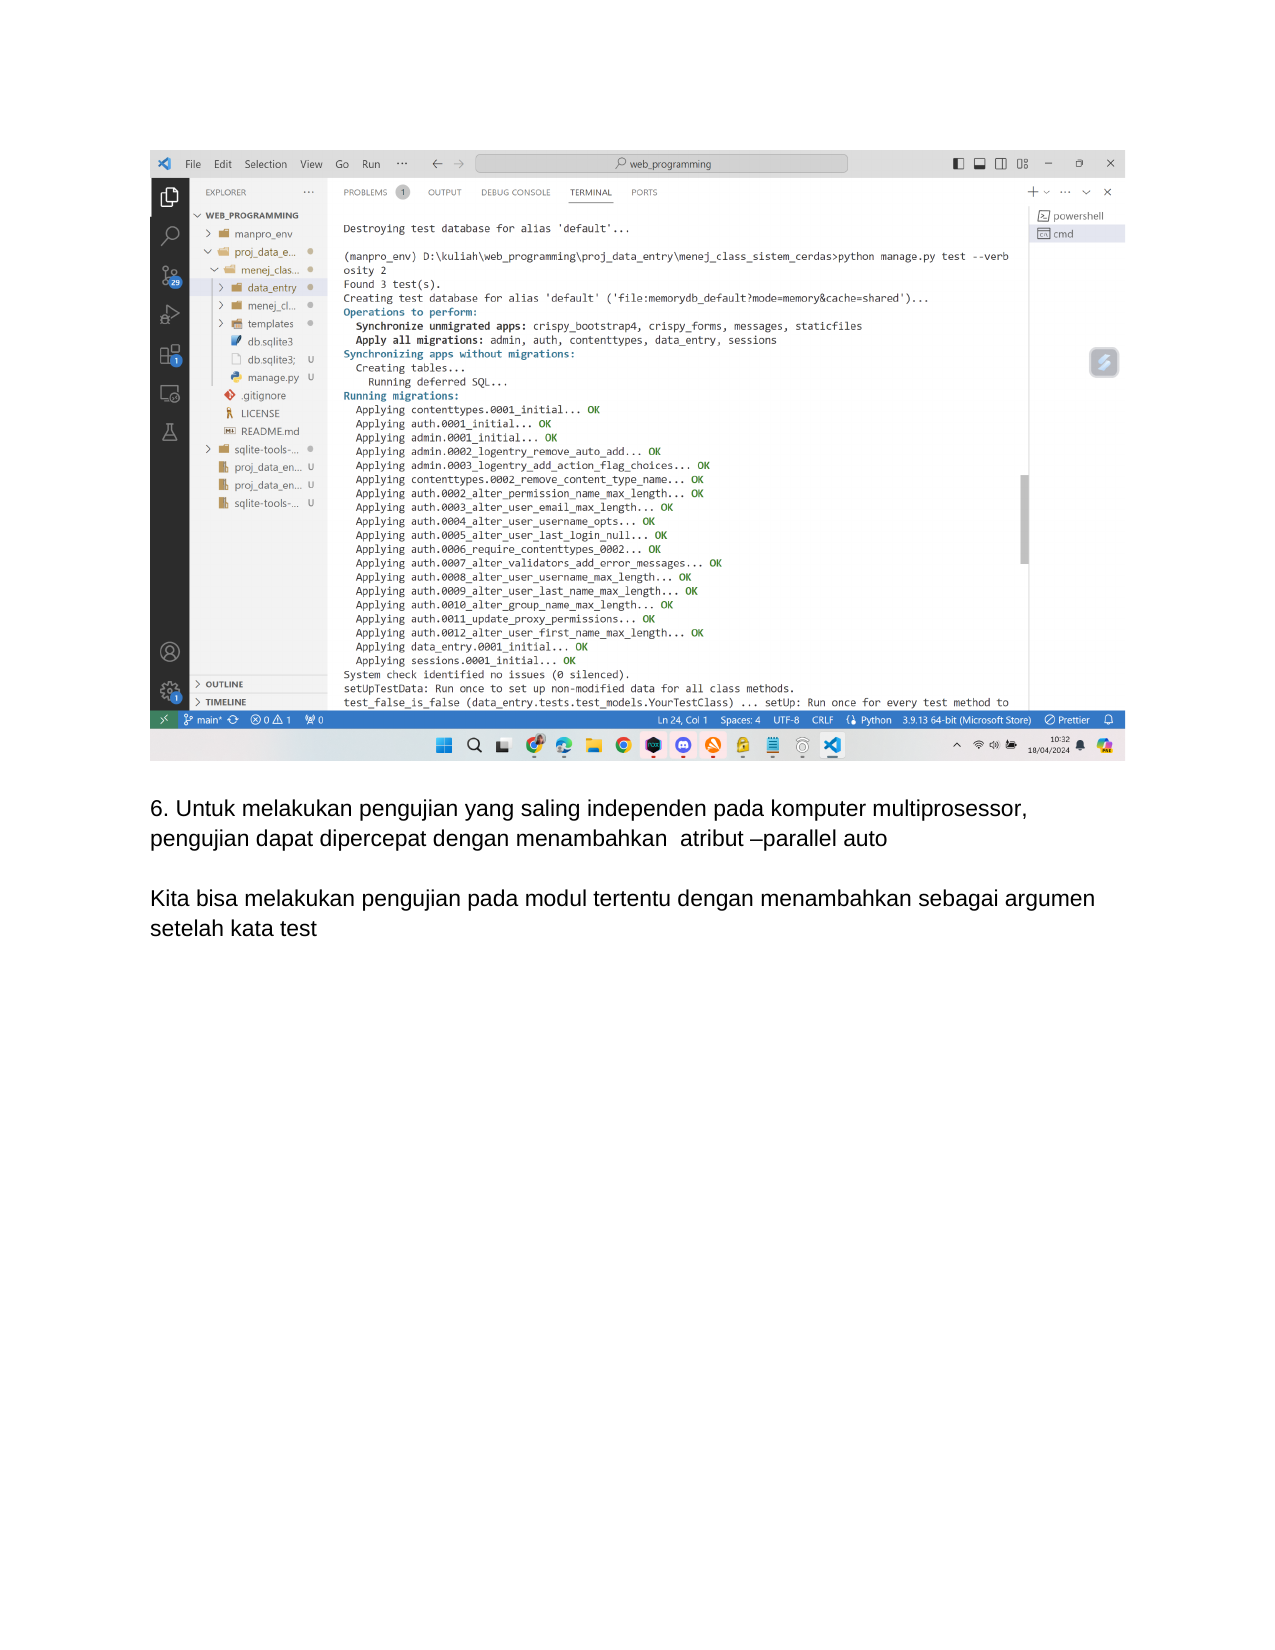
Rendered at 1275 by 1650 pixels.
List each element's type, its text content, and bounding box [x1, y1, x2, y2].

picture [150, 150, 1125, 761]
text Kita bisa melakukan pengujian pada modul tertentu dengan menambahkan sebagai argumen setelah kata test [150, 885, 1125, 942]
text 6. Untuk melakukan pengujian yang saling independen pada komputer multiprosessor, pengujian dapat dipercepat dengan menambahkan atribut –parallel auto [150, 794, 1125, 851]
